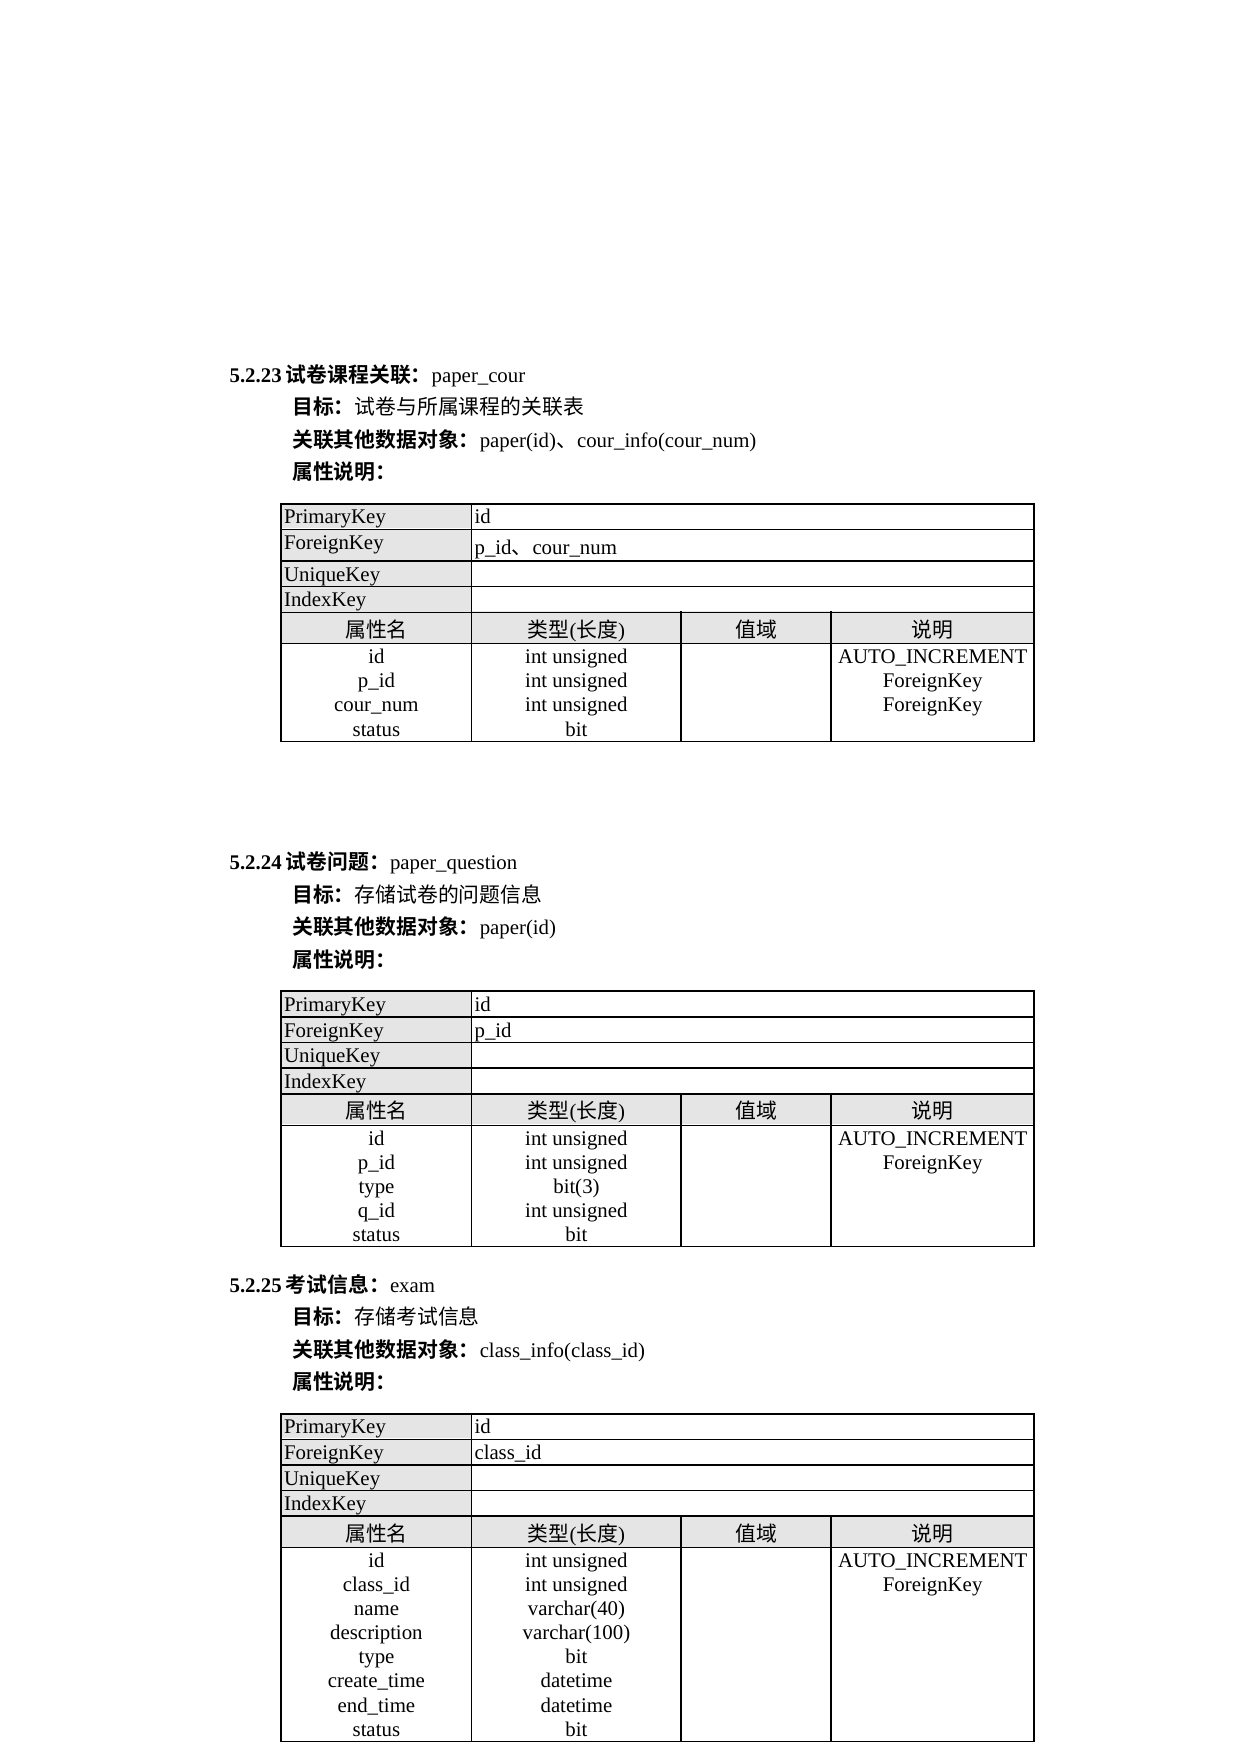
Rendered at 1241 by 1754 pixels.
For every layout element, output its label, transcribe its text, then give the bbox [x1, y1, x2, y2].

table_cell [472, 587, 1033, 611]
table_cell 属性名 [282, 1517, 471, 1547]
table_cell bit [472, 1717, 680, 1741]
table_cell int unsigned int unsigned int unsigned [472, 644, 680, 716]
text 属性说明： [187, 1364, 1053, 1397]
table_cell IndexKey [282, 1491, 471, 1515]
text 目标：存储考试信息 [187, 1299, 1053, 1332]
table_header id [472, 992, 1033, 1016]
table_cell id class_id name description type create_time end_time [282, 1548, 471, 1717]
text 属性说明： [187, 942, 1053, 974]
table_cell int unsigned int unsigned varchar(40) varchar(100) bit datetime datetime [472, 1548, 680, 1717]
table_cell status [282, 1717, 471, 1741]
table_cell [472, 1069, 1033, 1093]
table_cell 说明 [832, 1095, 1033, 1124]
table_cell int unsigned int unsigned bit(3) int unsigned [472, 1126, 680, 1222]
text 关联其他数据对象：paper(id) [187, 909, 1053, 942]
table_cell [472, 1466, 1033, 1490]
table_header PrimaryKey [282, 505, 471, 528]
table_cell ForeignKey [282, 1440, 471, 1464]
table_cell 值域 [682, 613, 830, 643]
text 5.2.24试卷问题：paper_question [187, 844, 1053, 877]
table_header PrimaryKey [282, 992, 471, 1016]
table_cell AUTO_INCREMENT ForeignKey ForeignKey [832, 644, 1033, 716]
table_cell 说明 [832, 613, 1033, 643]
table_cell UniqueKey [282, 1466, 471, 1490]
table_cell id p_id cour_num [282, 644, 471, 716]
table_cell [472, 562, 1033, 586]
table_cell 属性名 [282, 613, 471, 643]
table_cell [832, 716, 1033, 741]
table_header PrimaryKey [282, 1415, 471, 1438]
table_cell 类型(长度) [472, 1095, 680, 1124]
text 关联其他数据对象：paper(id)、cour_info(cour_num) [187, 422, 1053, 454]
text 5.2.25考试信息：exam [187, 1072, 1053, 1299]
table_cell [472, 1043, 1033, 1067]
table_cell status [282, 716, 471, 741]
table_cell p_id、cour_num [472, 530, 1033, 560]
table_cell [682, 1717, 830, 1741]
table_cell 类型(长度) [472, 613, 680, 643]
table_cell bit [472, 1222, 680, 1246]
table_cell [472, 1491, 1033, 1515]
table_cell 属性名 [282, 1095, 471, 1124]
table_cell 值域 [682, 1517, 830, 1547]
table_cell [682, 1222, 830, 1246]
table_cell [682, 1548, 830, 1717]
table_cell AUTO_INCREMENT ForeignKey [832, 1126, 1033, 1222]
table_cell [832, 1222, 1033, 1246]
text 目标：存储试卷的问题信息 [187, 877, 1053, 909]
table_cell id p_id type q_id [282, 1126, 471, 1222]
table_cell [682, 716, 830, 741]
table_cell ForeignKey [282, 530, 471, 560]
table_header id [472, 1415, 1033, 1438]
text 5.2.23试卷课程关联：paper_cour [187, 357, 1053, 389]
table_cell 值域 [682, 1095, 830, 1124]
table_cell [682, 1126, 830, 1222]
table_cell class_id [472, 1440, 1033, 1464]
text 关联其他数据对象：class_info(class_id) [187, 1332, 1053, 1364]
table_cell [832, 1717, 1033, 1741]
table_cell UniqueKey [282, 562, 471, 586]
table_cell bit [472, 716, 680, 741]
text 目标：试卷与所属课程的关联表 [187, 389, 1053, 422]
table_cell IndexKey [282, 587, 471, 611]
table_cell IndexKey [282, 1069, 471, 1093]
table_cell status [282, 1222, 471, 1246]
table_header id [472, 505, 1033, 528]
text 属性说明： [187, 454, 1053, 487]
table_cell 说明 [832, 1517, 1033, 1547]
table_cell ForeignKey [282, 1018, 471, 1042]
table_cell [682, 644, 830, 716]
table_cell p_id [472, 1018, 1033, 1042]
table_cell AUTO_INCREMENT ForeignKey [832, 1548, 1033, 1717]
table_cell 类型(长度) [472, 1517, 680, 1547]
table_cell UniqueKey [282, 1043, 471, 1067]
